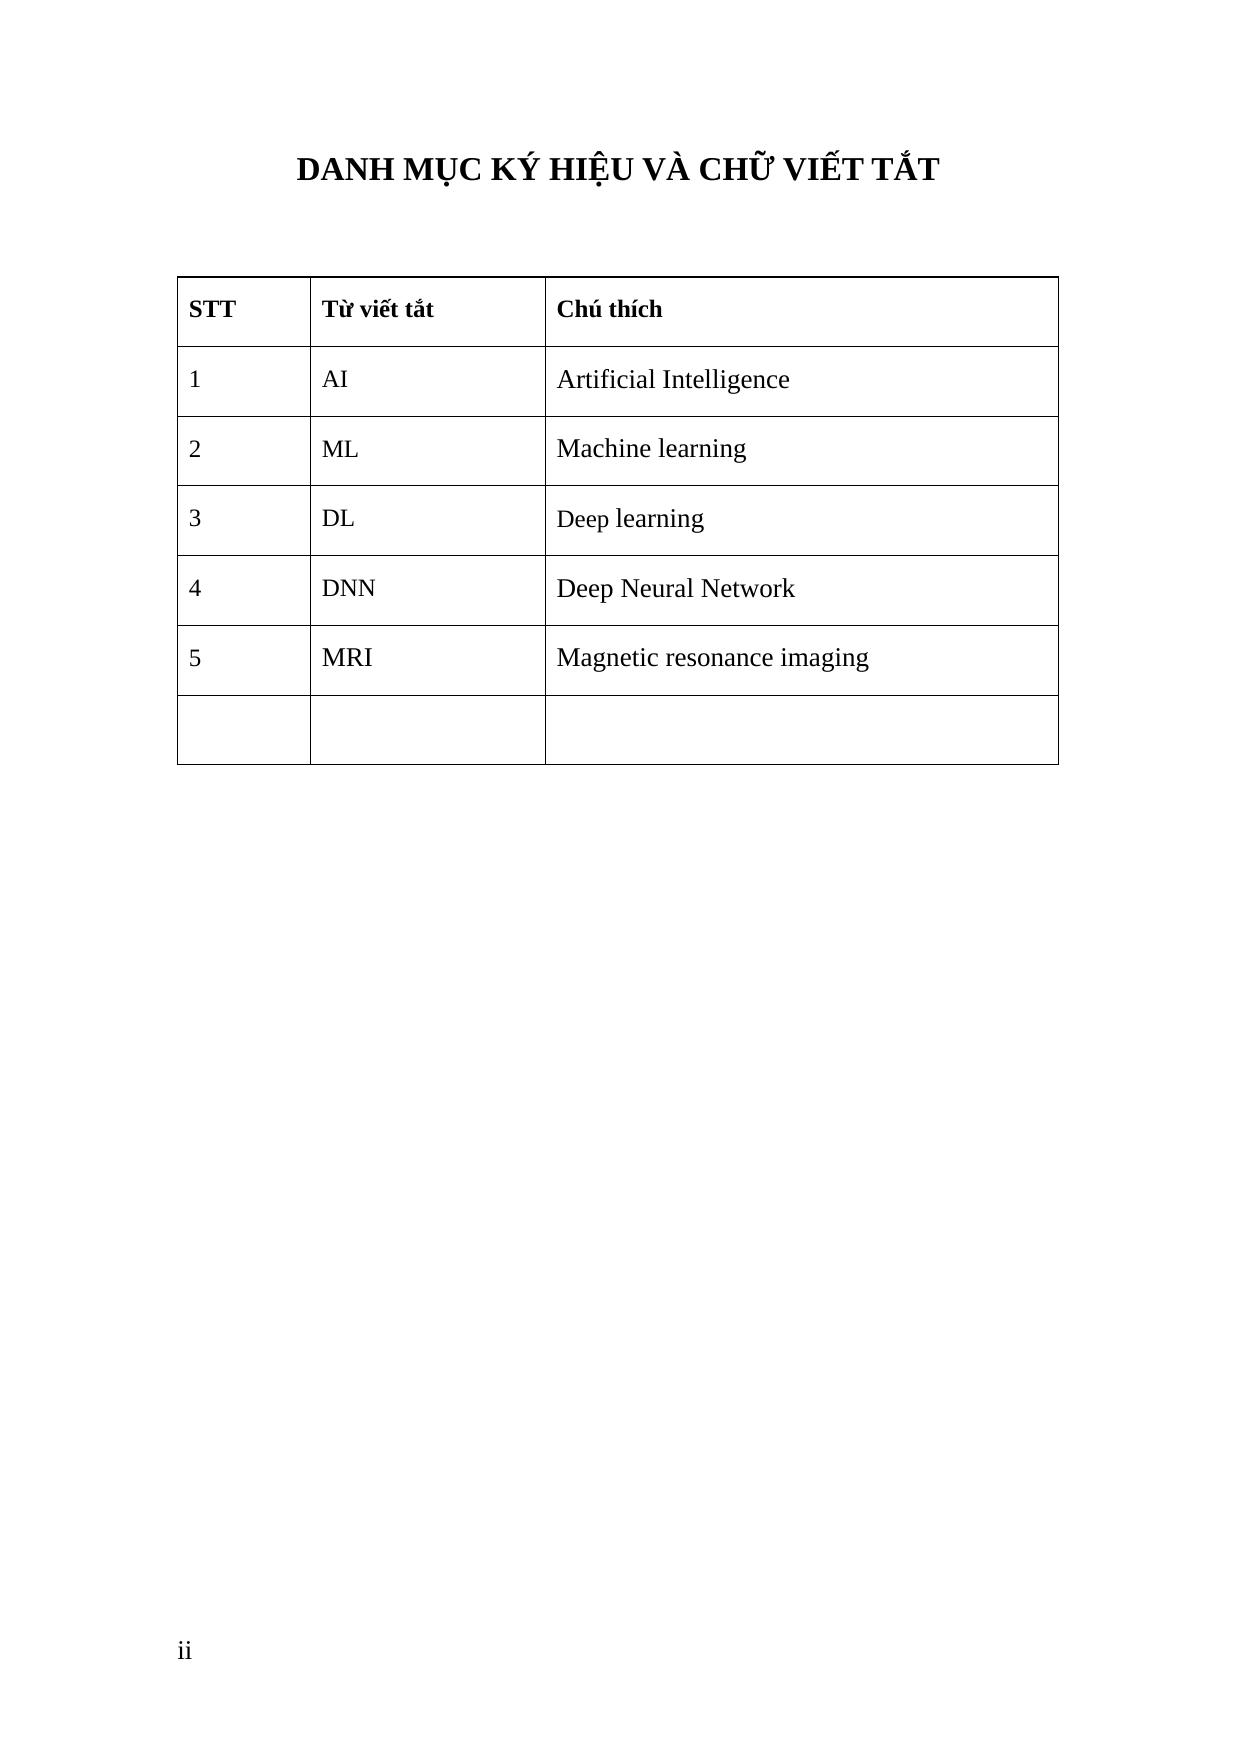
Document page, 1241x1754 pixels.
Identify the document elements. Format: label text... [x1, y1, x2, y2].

table_cell ML [311, 417, 545, 485]
table_cell [178, 696, 310, 764]
table_cell Deep Neural Network [546, 556, 1058, 625]
table_cell 1 [178, 347, 310, 416]
table_cell Artificial Intelligence [546, 347, 1058, 416]
table_cell Magnetic resonance imaging [546, 626, 1058, 694]
table_cell 3 [178, 486, 310, 555]
table_cell 5 [178, 626, 310, 694]
table_cell [546, 696, 1058, 764]
table_cell Deep learning [546, 486, 1058, 555]
table_header Từ viết tắt [311, 278, 545, 346]
table_cell [311, 696, 545, 764]
table_header STT [178, 278, 310, 346]
table_cell 4 [178, 556, 310, 625]
table_header Chú thích [546, 278, 1058, 346]
table_cell DNN [311, 556, 545, 625]
table_cell Machine learning [546, 417, 1058, 485]
table_cell MRI [311, 626, 545, 694]
table_cell 2 [178, 417, 310, 485]
table_cell AI [311, 347, 545, 416]
subtitle DANH MỤC KÝ HIỆU VÀ CHỮ VIẾT TẮT [177, 131, 1059, 206]
table_cell DL [311, 486, 545, 555]
